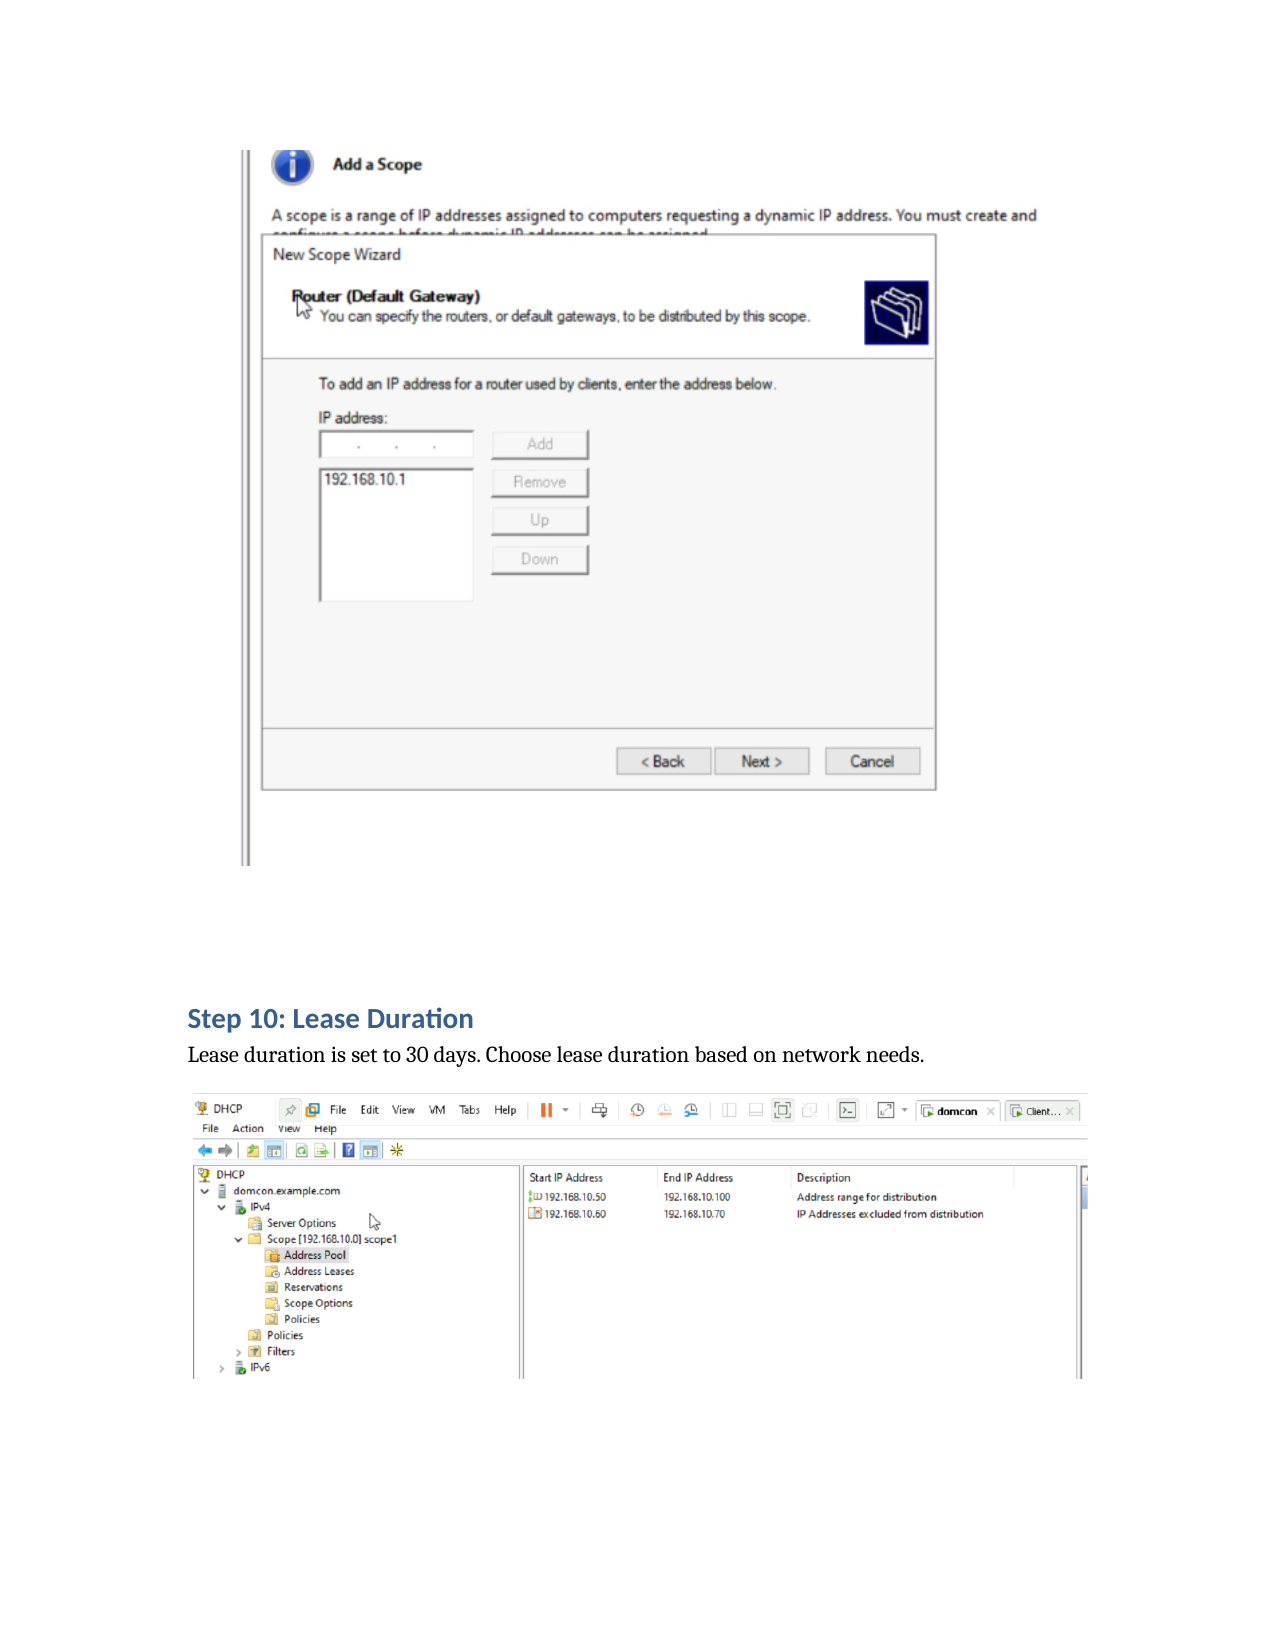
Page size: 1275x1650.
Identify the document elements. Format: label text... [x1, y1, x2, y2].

picture [187, 1092, 1088, 1379]
picture [187, 150, 1088, 866]
text Lease duration is set to 30 days. Choose lease duration based on network needs. [187, 1041, 1087, 1068]
subtitle Step 10: Lease Duration [187, 1001, 1087, 1036]
